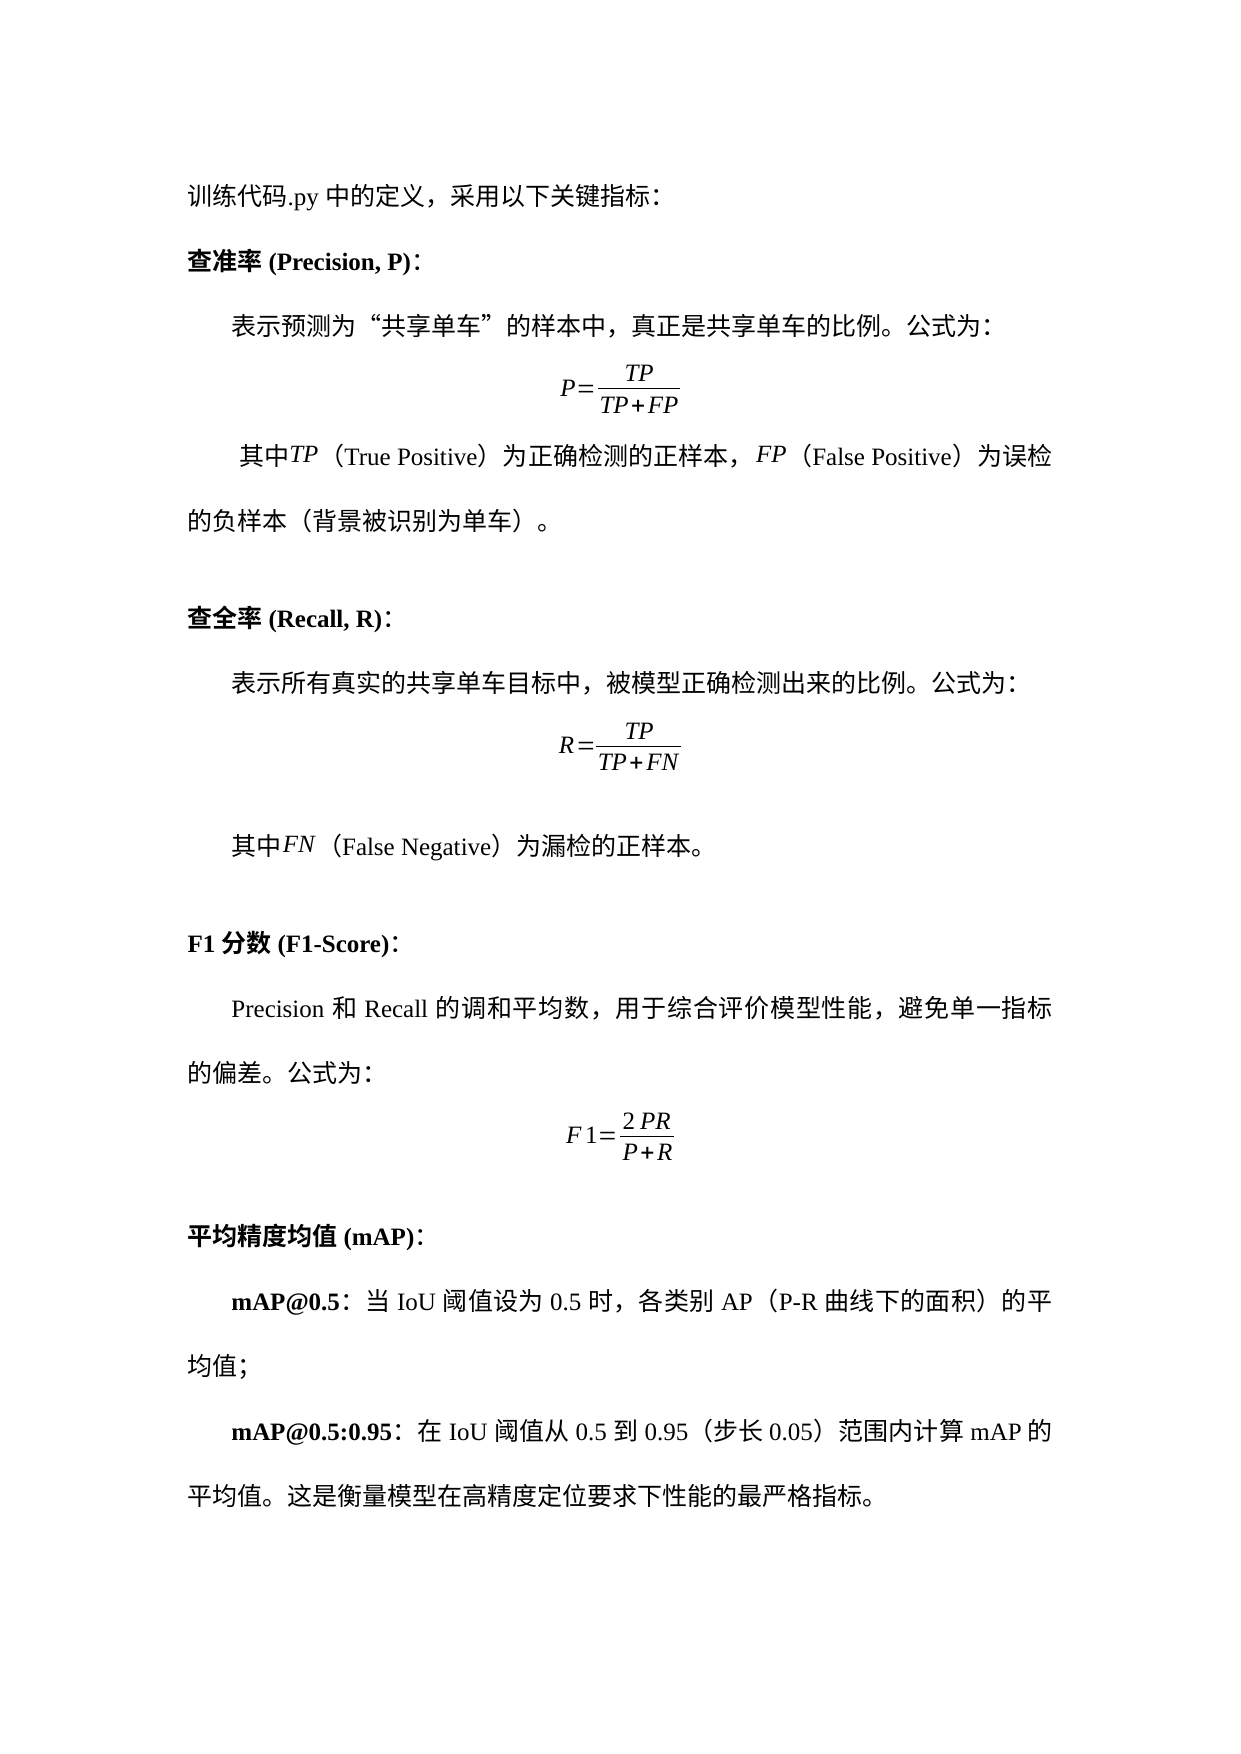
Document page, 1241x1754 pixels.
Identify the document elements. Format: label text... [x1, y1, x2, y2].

text 查全率 (Recall, R)： [187, 584, 1053, 649]
text 平均精度均值 (mAP)： [187, 1202, 1053, 1267]
text mAP@0.5:0.95：在 IoU 阈值从 0.5 到 0.95（步长0.05）范围内计算 mAP 的平均值。这是衡量模型在高精度定位要求下性能的最严格指标。 [187, 1397, 1053, 1527]
text mAP@0.5：当 IoU 阈值设为 0.5 时，各类别 AP（P-R 曲线下的面积）的平均值； [187, 1267, 1053, 1397]
text 表示所有真实的共享单车目标中，被模型正确检测出来的比例。公式为： [187, 649, 1053, 714]
text Precision 和 Recall 的调和平均数，用于综合评价模型性能，避免单一指标的偏差。公式为： [187, 974, 1053, 1104]
text 表示预测为“共享单车”的样本中，真正是共享单车的比例。公式为： [187, 292, 1053, 357]
text 查准率 (Precision, P)： [187, 227, 1053, 292]
text 其中（False Negative）为漏检的正样本。 [187, 812, 1053, 877]
text 其中（True Positive）为正确检测的正样本，（False Positive）为误检的负样本（背景被识别为单车）。 [187, 422, 1053, 552]
text F1 分数 (F1-Score)： [187, 909, 1053, 974]
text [187, 162, 1053, 227]
